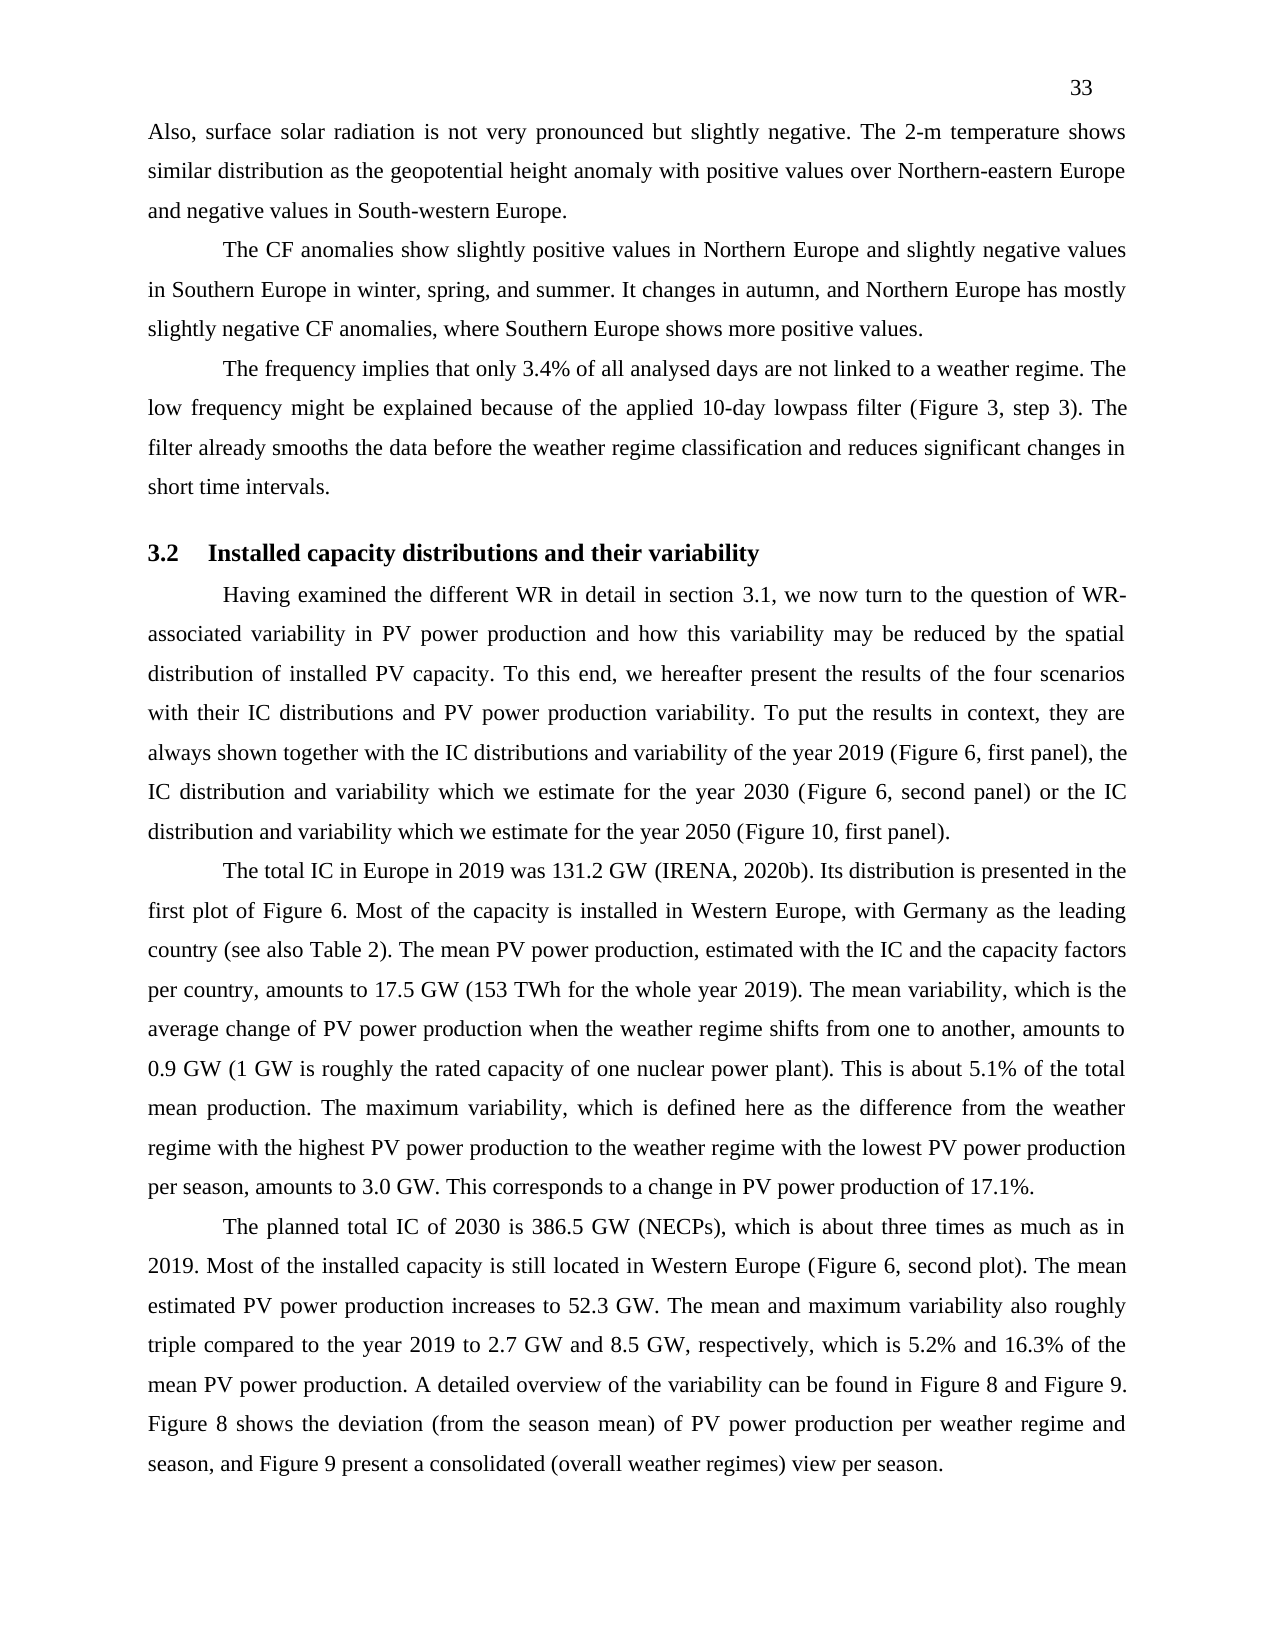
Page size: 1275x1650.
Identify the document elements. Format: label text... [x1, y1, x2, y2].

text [148, 118, 1127, 223]
subtitle Installed capacity distributions and their variability [147, 538, 1127, 567]
text The total IC in Europe in 2019 was 131.2 GW (IRENA, 2020b). Its distribution is presented in the first plot of Figure 6. Most of the capacity is installed in Western Europe, with Germany as the leading country (see also Table 2). The mean PV power production, estimated with the IC and the capacity factors per country, amounts to 17.5 GW (153 TWh for the whole year 2019). The mean variability, which is the average change of PV power production when the weather regime shifts from one to another, amounts to 0.9 GW (1 GW is roughly the rated capacity of one nuclear power plant). This is about 5.1% of the total mean production. The maximum variability, which is defined here as the difference from the weather regime with the highest PV power production to the weather regime with the lowest PV power production per season, amounts to 3.0 GW. This corresponds to a change in PV power production of 17.1%. [148, 857, 1127, 1199]
text The planned total IC of 2030 is 386.5 GW (NECPs), which is about three times as much as in 2019. Most of the installed capacity is still located in Western Europe (Figure 6, second plot). The mean estimated PV power production increases to 52.3 GW. The mean and maximum variability also roughly triple compared to the year 2019 to 2.7 GW and 8.5 GW, respectively, which is 5.2% and 16.3% of the mean PV power production. A detailed overview of the variability can be found in Figure 8 and Figure 9. Figure 8 shows the deviation (from the season mean) of PV power production per weather regime and season, and Figure 9 present a consolidated (overall weather regimes) view per season. [148, 1213, 1127, 1476]
text Having examined the different WR in detail in section 3.1, we now turn to the question of WR-associated variability in PV power production and how this variability may be reduced by the spatial distribution of installed PV capacity. To this end, we hereafter present the results of the four scenarios with their IC distributions and PV power production variability. To put the results in context, they are always shown together with the IC distributions and variability of the year 2019 (Figure 6, first panel), the IC distribution and variability which we estimate for the year 2030 (Figure 6, second panel) or the IC distribution and variability which we estimate for the year 2050 (Figure 10, first panel). [148, 581, 1127, 844]
text The frequency implies that only 3.4% of all analysed days are not linked to a weather regime. The low frequency might be explained because of the applied 10-day lowpass filter (Figure 3, step 3). The filter already smooths the data before the weather regime classification and reduces significant changes in short time intervals. [148, 355, 1127, 500]
text The CF anomalies show slightly positive values in Northern Europe and slightly negative values in Southern Europe in winter, spring, and summer. It changes in autumn, and Northern Europe has mostly slightly negative CF anomalies, where Southern Europe shows more positive values. [148, 237, 1127, 342]
